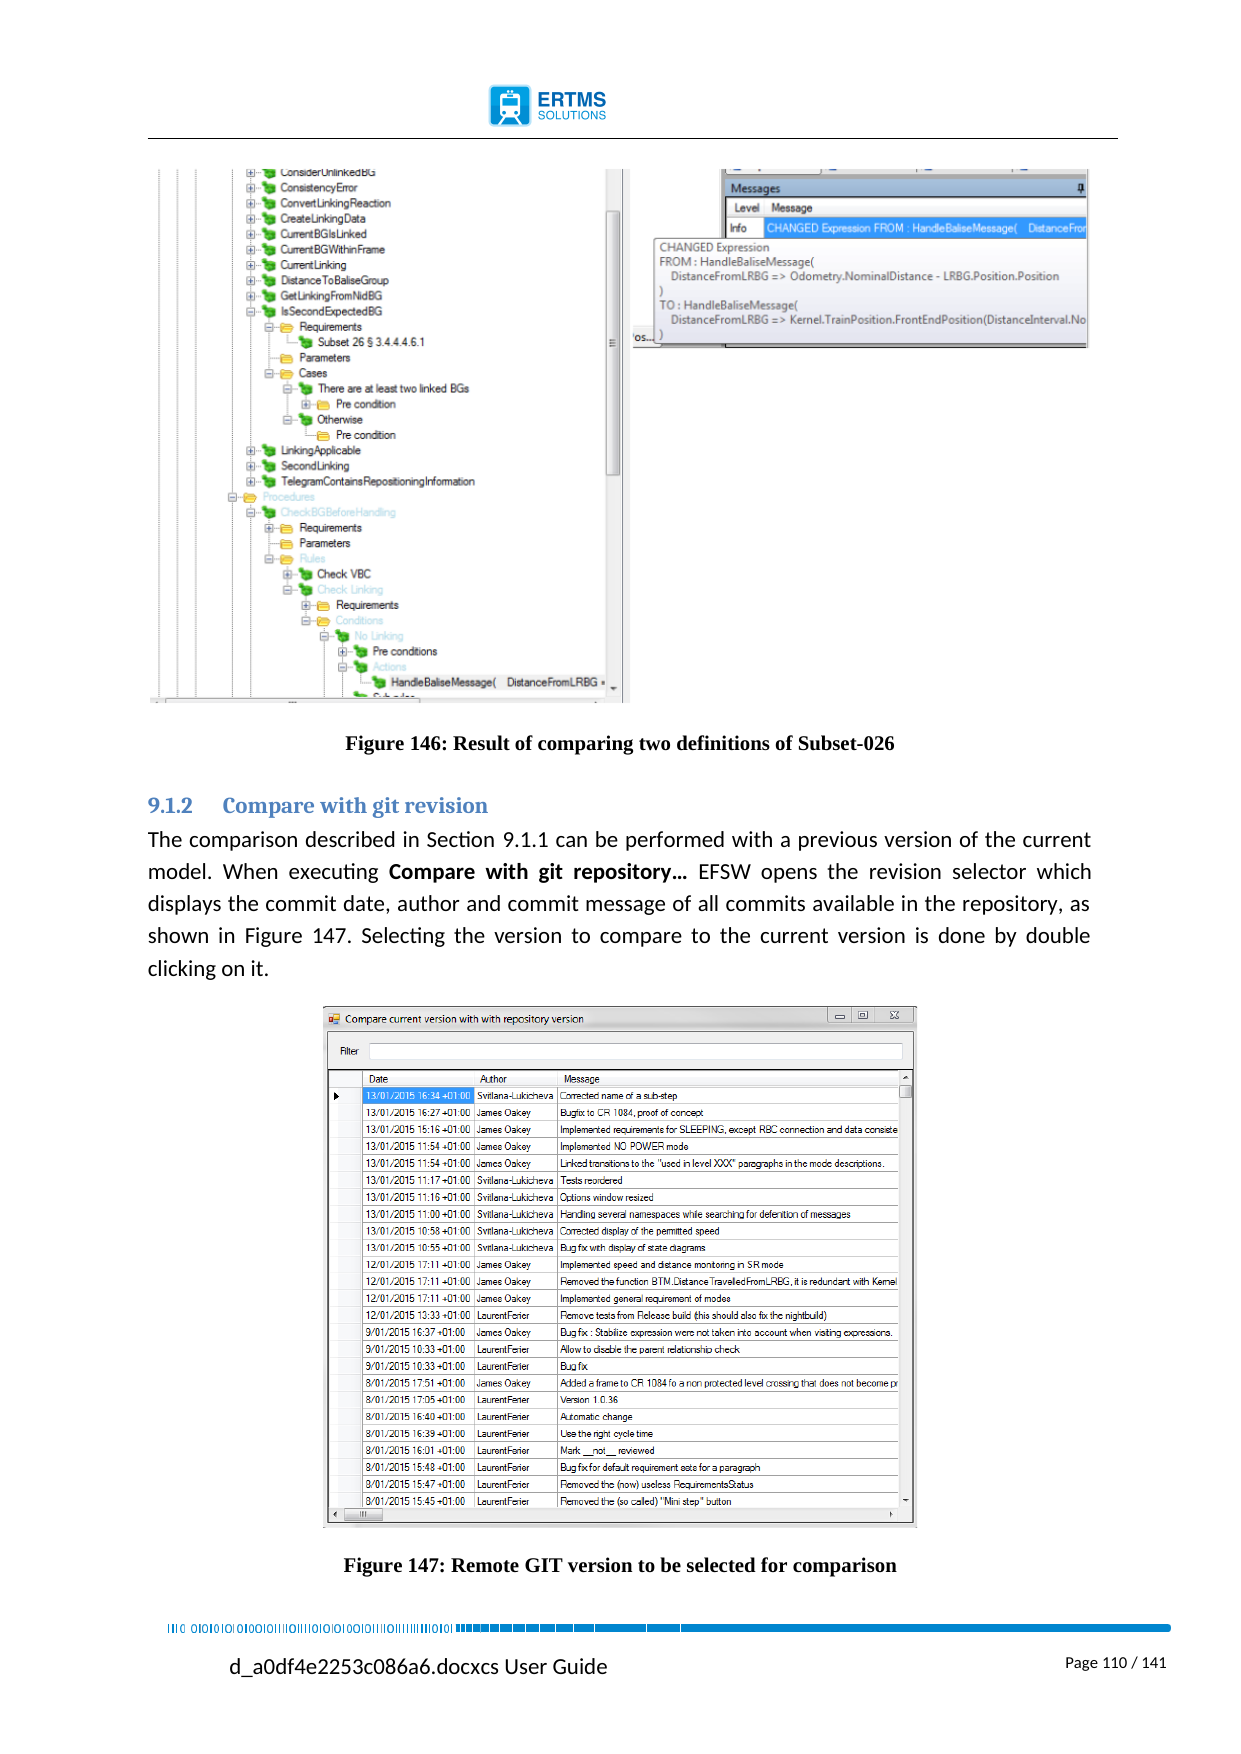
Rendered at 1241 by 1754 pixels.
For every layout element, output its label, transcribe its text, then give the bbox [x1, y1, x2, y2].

subtitle Compare with git revision [148, 792, 1093, 819]
picture [167, 1624, 1171, 1633]
text The comparison described in Section 8.1.1 can be performed with a previous version of the current model. When executing Compare with git repository… EFSW opens the revision selector which displays the commit date, author and commit message of all commits available in the repository, as shown in Figure 143. Selecting the version to compare to the current version is done by double clicking on it. [148, 825, 1093, 982]
text Figure 147: Remote GIT version to be selected for comparison [148, 1552, 1093, 1577]
picture [477, 73, 617, 138]
text Figure 146: Result of comparing two definitions of Subset-026 [148, 731, 1093, 755]
picture [323, 1006, 918, 1528]
